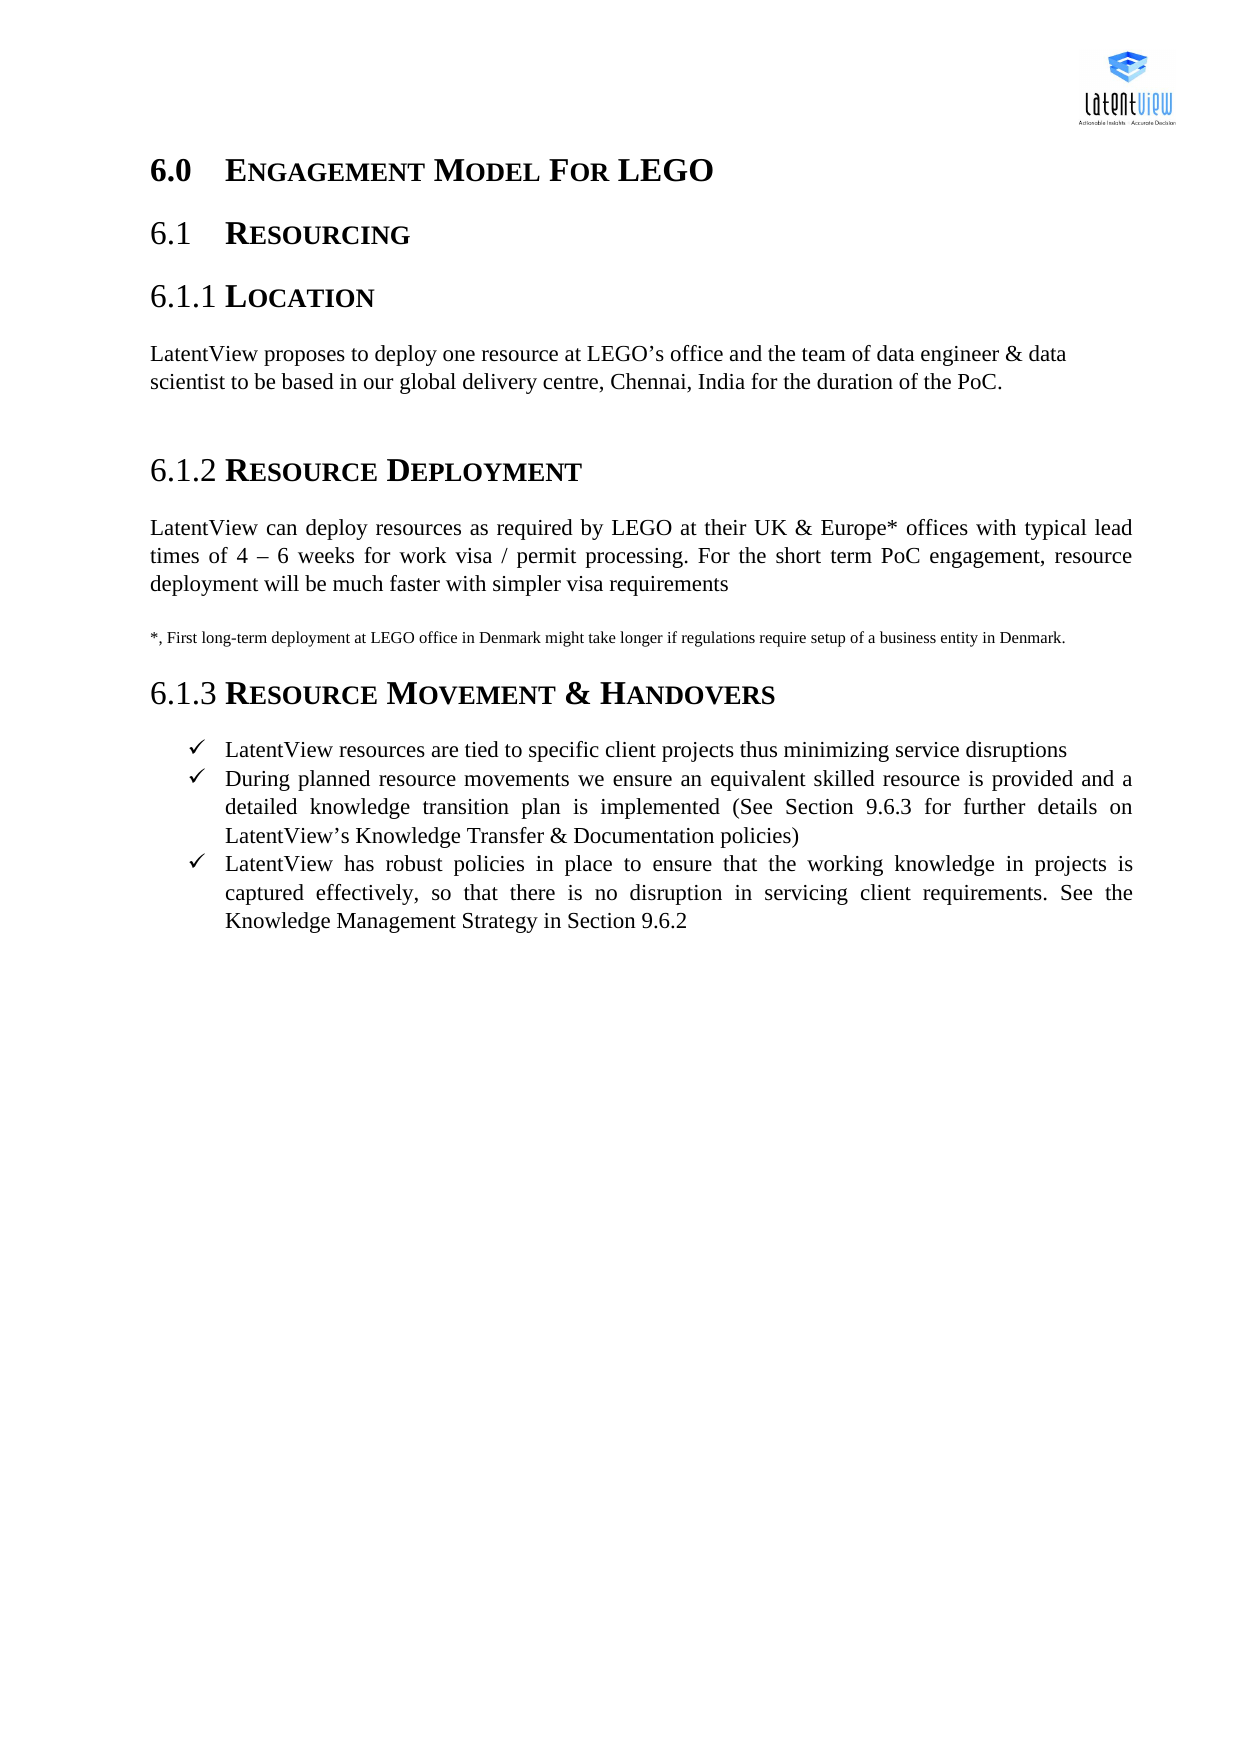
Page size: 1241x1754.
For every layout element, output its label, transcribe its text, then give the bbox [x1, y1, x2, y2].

text LatentView can deploy resources as required by LEGO at their UK & Europe* offices with typical lead times of 4 – 6 weeks for work visa / permit processing. For the short term PoC engagement, resource deployment will be much faster with simpler visa requirements [150, 514, 1134, 597]
text LatentView proposes to deploy one resource at LEGO’s office and the team of data engineer & data scientist to be based in our global delivery centre, Chennai, India for the duration of the PoC. [150, 340, 1134, 395]
text Resourcing [150, 213, 1048, 252]
list During planned resource movements we ensure an equivalent skilled resource is provided and a detailed knowledge transition plan is implemented (See Section 9.6.3 for further details on LatentView’s Knowledge Transfer & Documentation policies) [187, 765, 1134, 848]
text Location [150, 277, 1048, 315]
text *, First long-term deployment at LEGO office in Denmark might take longer if regulations require setup of a business entity in Denmark. [150, 627, 1134, 647]
list LatentView resources are tied to specific client projects thus minimizing service disruptions [187, 736, 1134, 763]
text Resource Movement & Handovers [150, 673, 1048, 711]
text Resource Deployment [150, 450, 1048, 489]
list LatentView has robust policies in place to ensure that the working knowledge in projects is captured effectively, so that there is no disruption in servicing client requirements. See the Knowledge Management Strategy in Section 9.6.2 [187, 850, 1134, 933]
picture [1078, 49, 1176, 125]
subtitle Engagement Model For LEGO [150, 150, 1134, 188]
